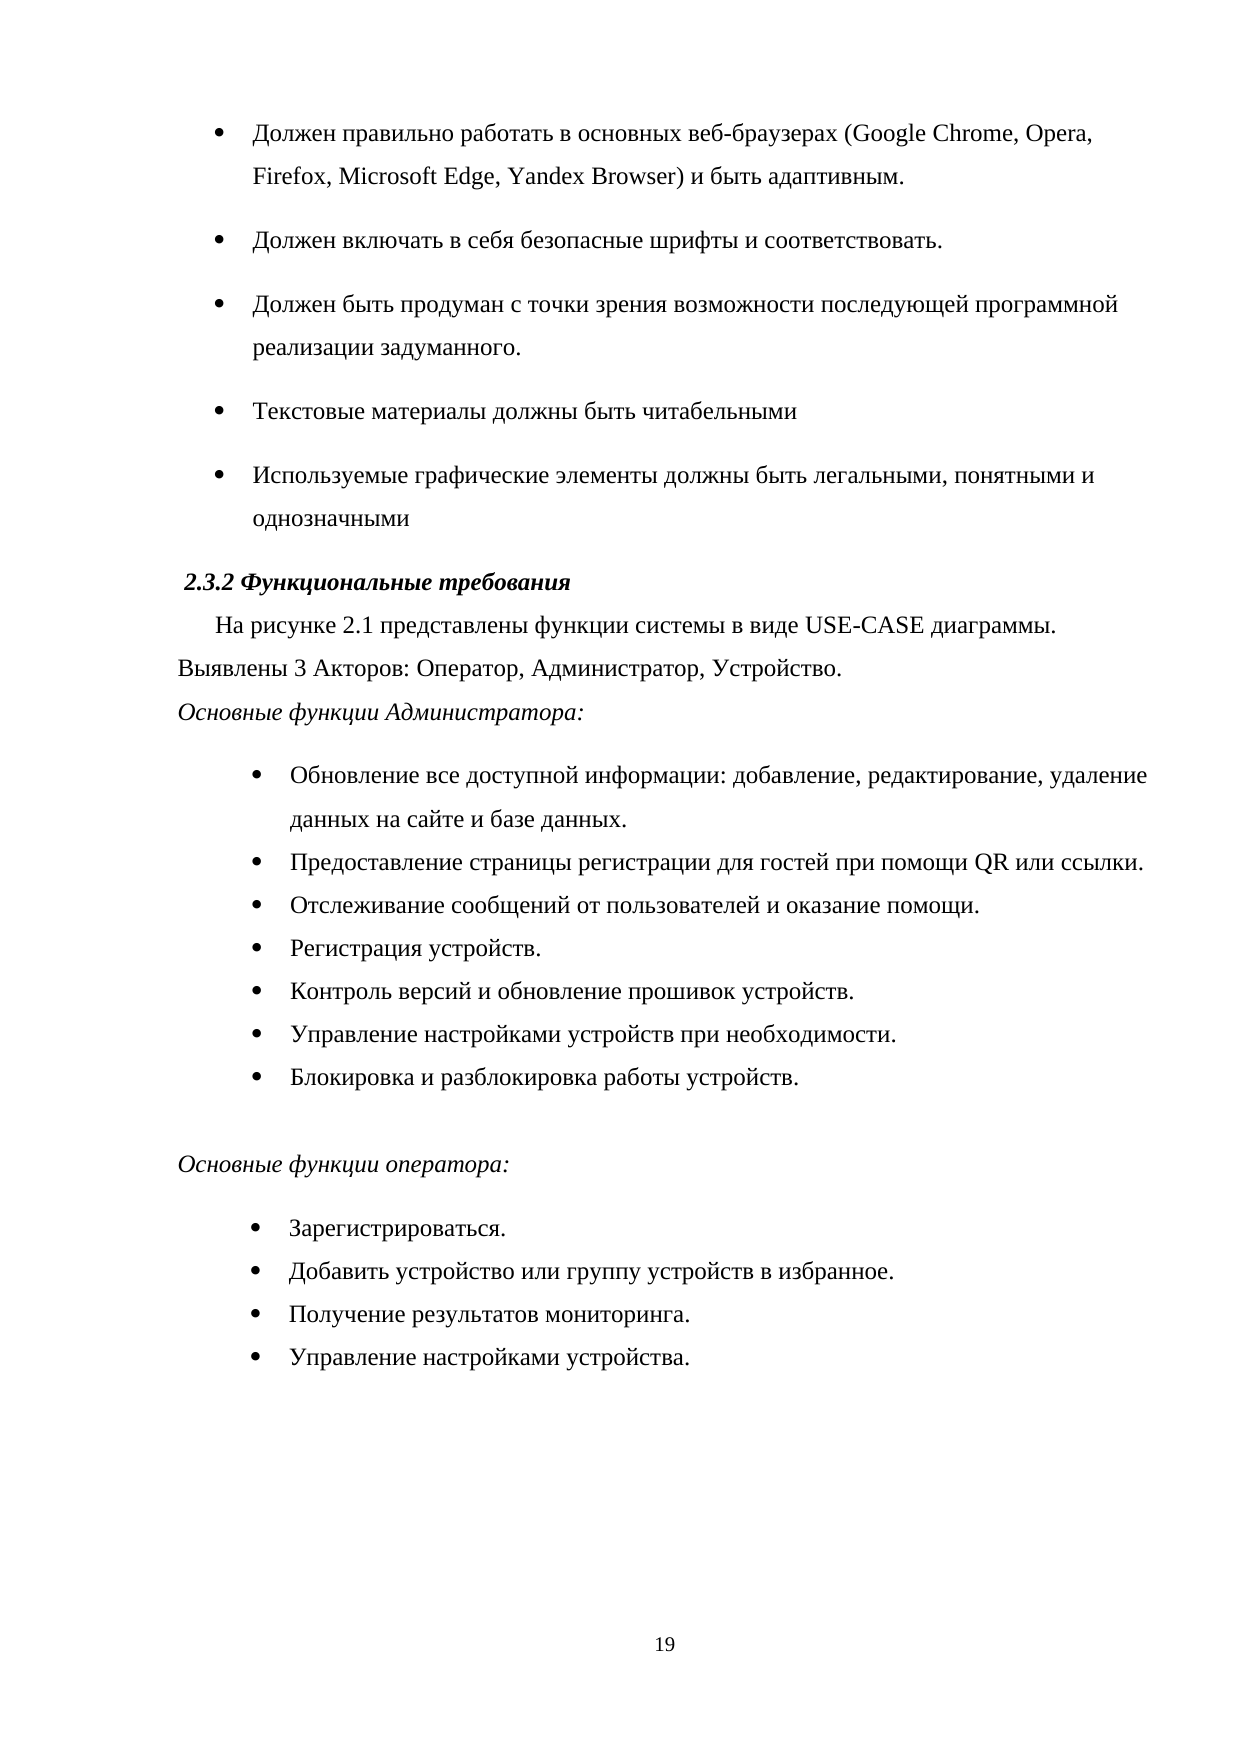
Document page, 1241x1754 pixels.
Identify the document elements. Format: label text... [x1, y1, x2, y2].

subtitle 2.3.2 Функциональные требования [184, 567, 1152, 596]
list Обновление все доступной информации: добавление, редактирование, удаление данных на сайте и базе данных. [252, 761, 1152, 832]
list Управление настройками устройств при необходимости. [252, 1019, 1152, 1048]
text На рисунке 2.1 представлены функции системы в виде USE-CASE диаграммы. Выявлены 3 Акторов: Оператор, Администратор, Устройство. [177, 610, 1152, 682]
list Предоставление страницы регистрации для гостей при помощи QR или ссылки. [252, 847, 1152, 876]
list Используемые графические элементы должны быть легальными, понятными и однозначными [215, 460, 1152, 532]
text Основные функции оператора: [177, 1149, 1152, 1177]
list Должен правильно работать в основных веб-браузерах (Google Chrome, Opera, Firefox, Microsoft Edge, Yandex Browser) и быть адаптивным. [215, 118, 1152, 190]
list Текстовые материалы должны быть читабельными [215, 396, 1152, 425]
text Основные функции Администратора: [177, 697, 1152, 725]
list Блокировка и разблокировка работы устройств. [252, 1062, 1152, 1091]
list Контроль версий и обновление прошивок устройств. [252, 976, 1152, 1005]
list Отслеживание сообщений от пользователей и оказание помощи. [252, 890, 1152, 919]
list Должен включать в себя безопасные шрифты и соответствовать. [215, 225, 1152, 254]
list Регистрация устройств. [252, 933, 1152, 962]
list Зарегистрироваться. [251, 1213, 1152, 1241]
list Управление настройками устройства. [251, 1342, 1152, 1371]
list Добавить устройство или группу устройств в избранное. [251, 1256, 1152, 1284]
list Должен быть продуман с точки зрения возможности последующей программной реализации задуманного. [215, 289, 1152, 361]
list Получение результатов мониторинга. [251, 1299, 1152, 1328]
